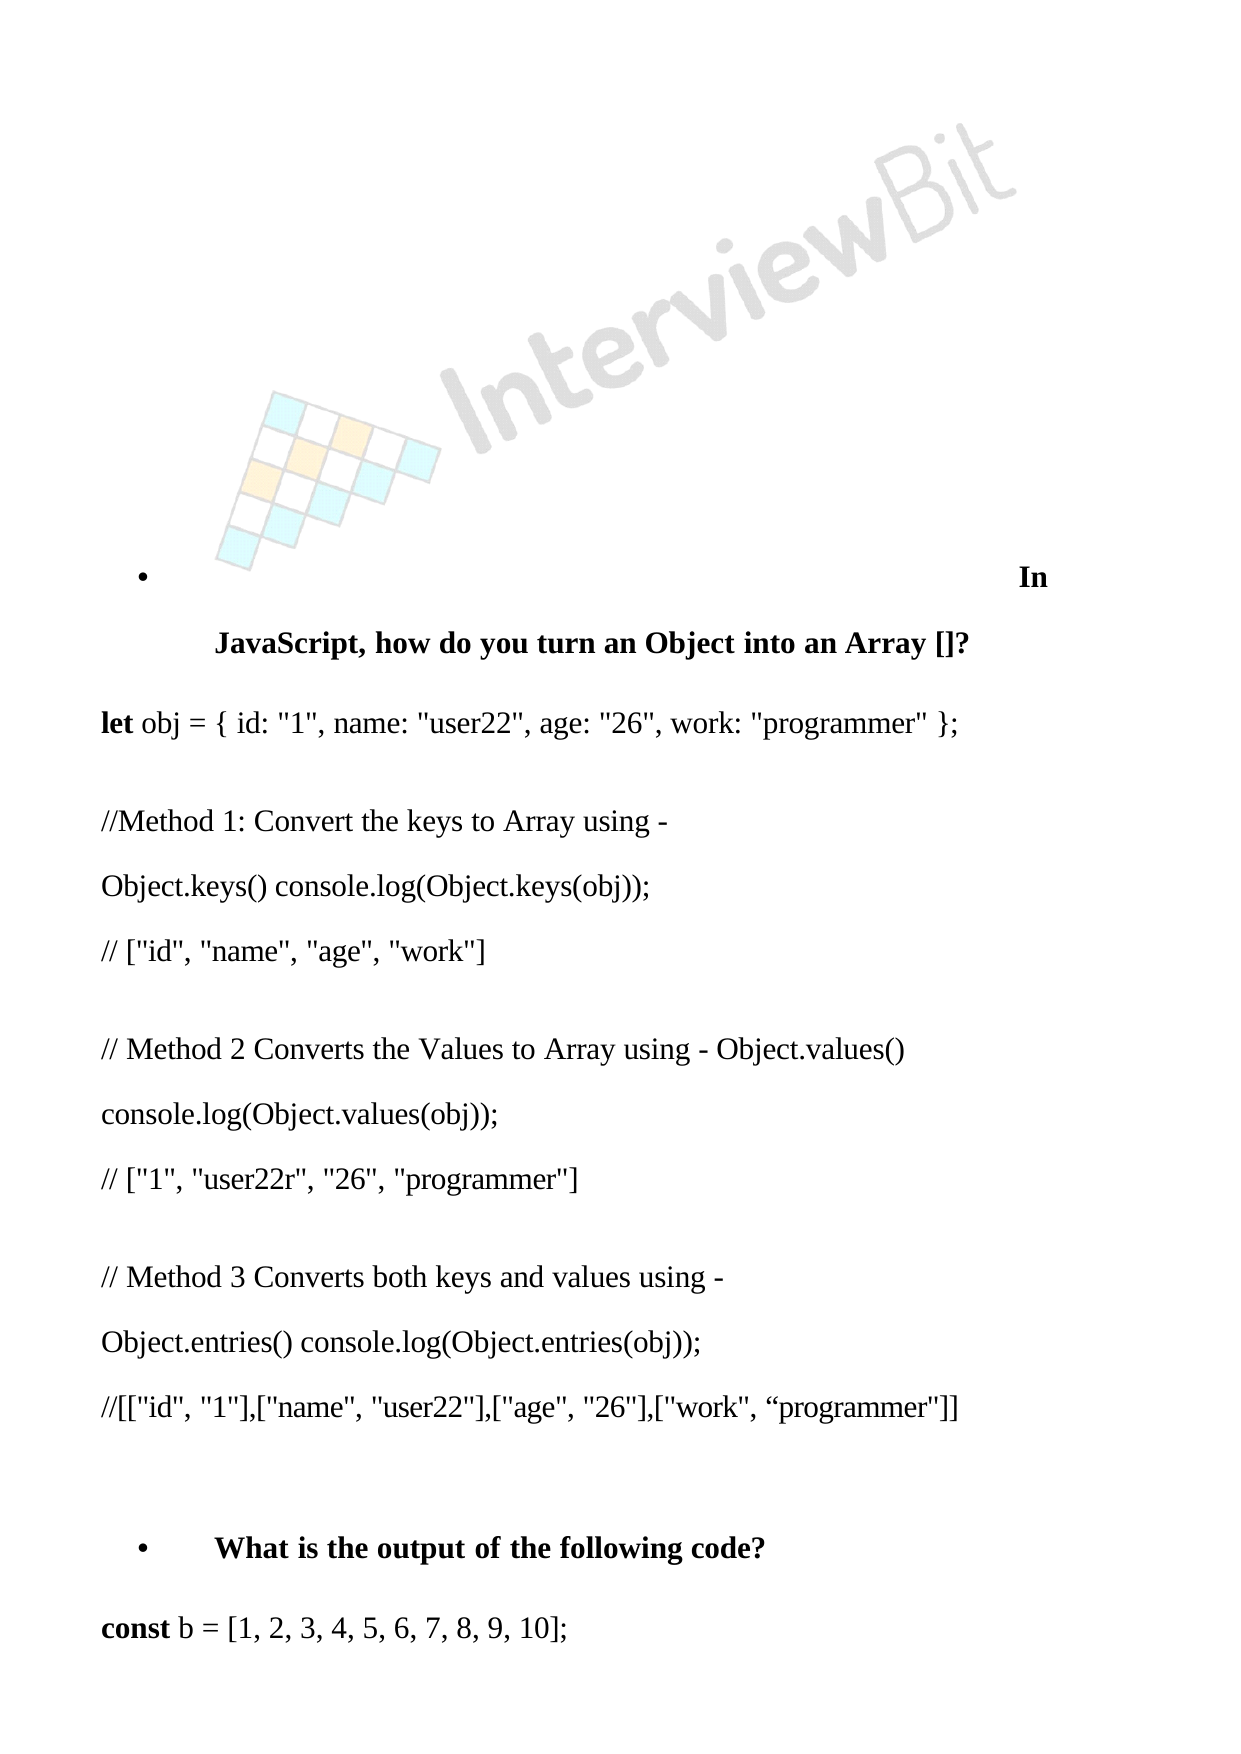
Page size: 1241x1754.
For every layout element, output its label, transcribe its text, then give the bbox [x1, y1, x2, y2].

list What is the output of the following code? [137, 1515, 1165, 1580]
text //Method 1: Convert the keys to Array using - Object.keys() console.log(Object.keys(obj)); [101, 788, 820, 918]
text // Method 3 Converts both keys and values using - Object.entries() console.log(Object.entries(obj)); [101, 1243, 908, 1373]
text //[["id", "1"],["name", "user22"],["age", "26"],["work", “programmer"]] [101, 1373, 1165, 1438]
list In JavaScript, how do you turn an Object into an Array []? [137, 123, 1165, 675]
text let obj = { id: "1", name: "user22", age: "26", work: "programmer" }; [101, 690, 1165, 755]
text // Method 2 Converts the Values to Array using - Object.values() console.log(Object.values(obj)); [101, 1016, 1165, 1146]
text // ["id", "name", "age", "work"] [101, 918, 1165, 983]
text // ["1", "user22r", "26", "programmer"] [101, 1146, 1165, 1211]
text const b = [1, 2, 3, 4, 5, 6, 7, 8, 9, 10]; [101, 1594, 1165, 1659]
